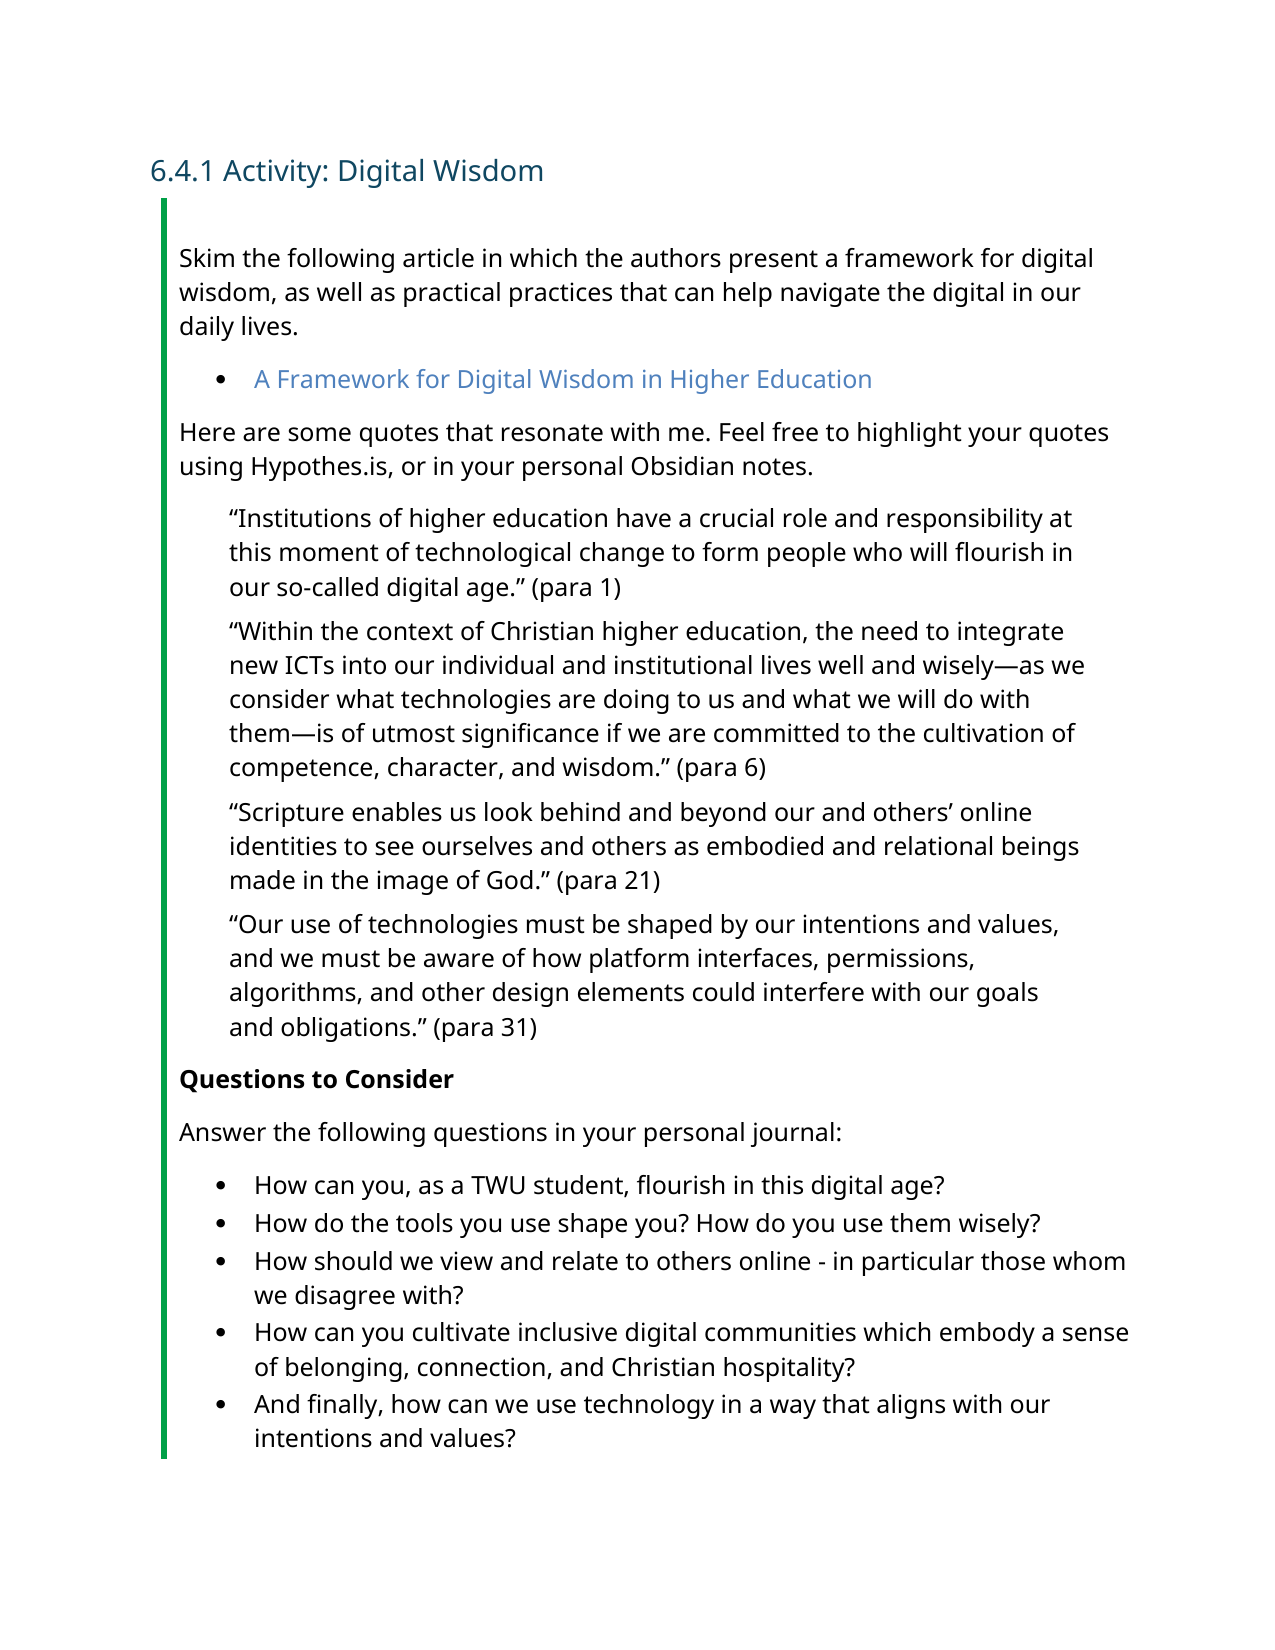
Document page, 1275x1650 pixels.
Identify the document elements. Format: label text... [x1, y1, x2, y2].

subtitle 6.4.1 Activity: Digital Wisdom [150, 150, 1125, 190]
table_header Skim the following article in which the authors present a framework for digital wisdom, as well as practical practices that can help navigate the digital in our daily lives. A Framework for Digital Wisdom in Higher Education Here are some quotes that resonate with me. Feel free to highlight your quotes using Hypothes.is, or in your personal Obsidian notes. “Institutions of higher education have a crucial role and responsibility at this moment of technological change to form people who will flourish in our so-called digital age.” (para 1) “Within the context of Christian higher education, the need to integrate new ICTs into our individual and institutional lives well and wisely—as we consider what technologies are doing to us and what we will do with them—is of utmost significance if we are committed to the cultivation of competence, character, and wisdom.” (para 6) “Scripture enables us look behind and beyond our and others’ online identities to see ourselves and others as embodied and relational beings made in the image of God.” (para 21) “Our use of technologies must be shaped by our intentions and values, and we must be aware of how platform interfaces, permissions, algorithms, and other design elements could interfere with our goals and obligations.” (para 31) Questions to Consider Answer the following questions in your personal journal: How can you, as a TWU student, flourish in this digital age? How do the tools you use shape you? How do you use them wisely? How should we view and relate to others online - in particular those whom we disagree with? How can you cultivate inclusive digital communities which embody a sense of belonging, connection, and Christian hospitality? And finally, how can we use technology in a way that aligns with our intentions and values? [167, 198, 1139, 1459]
